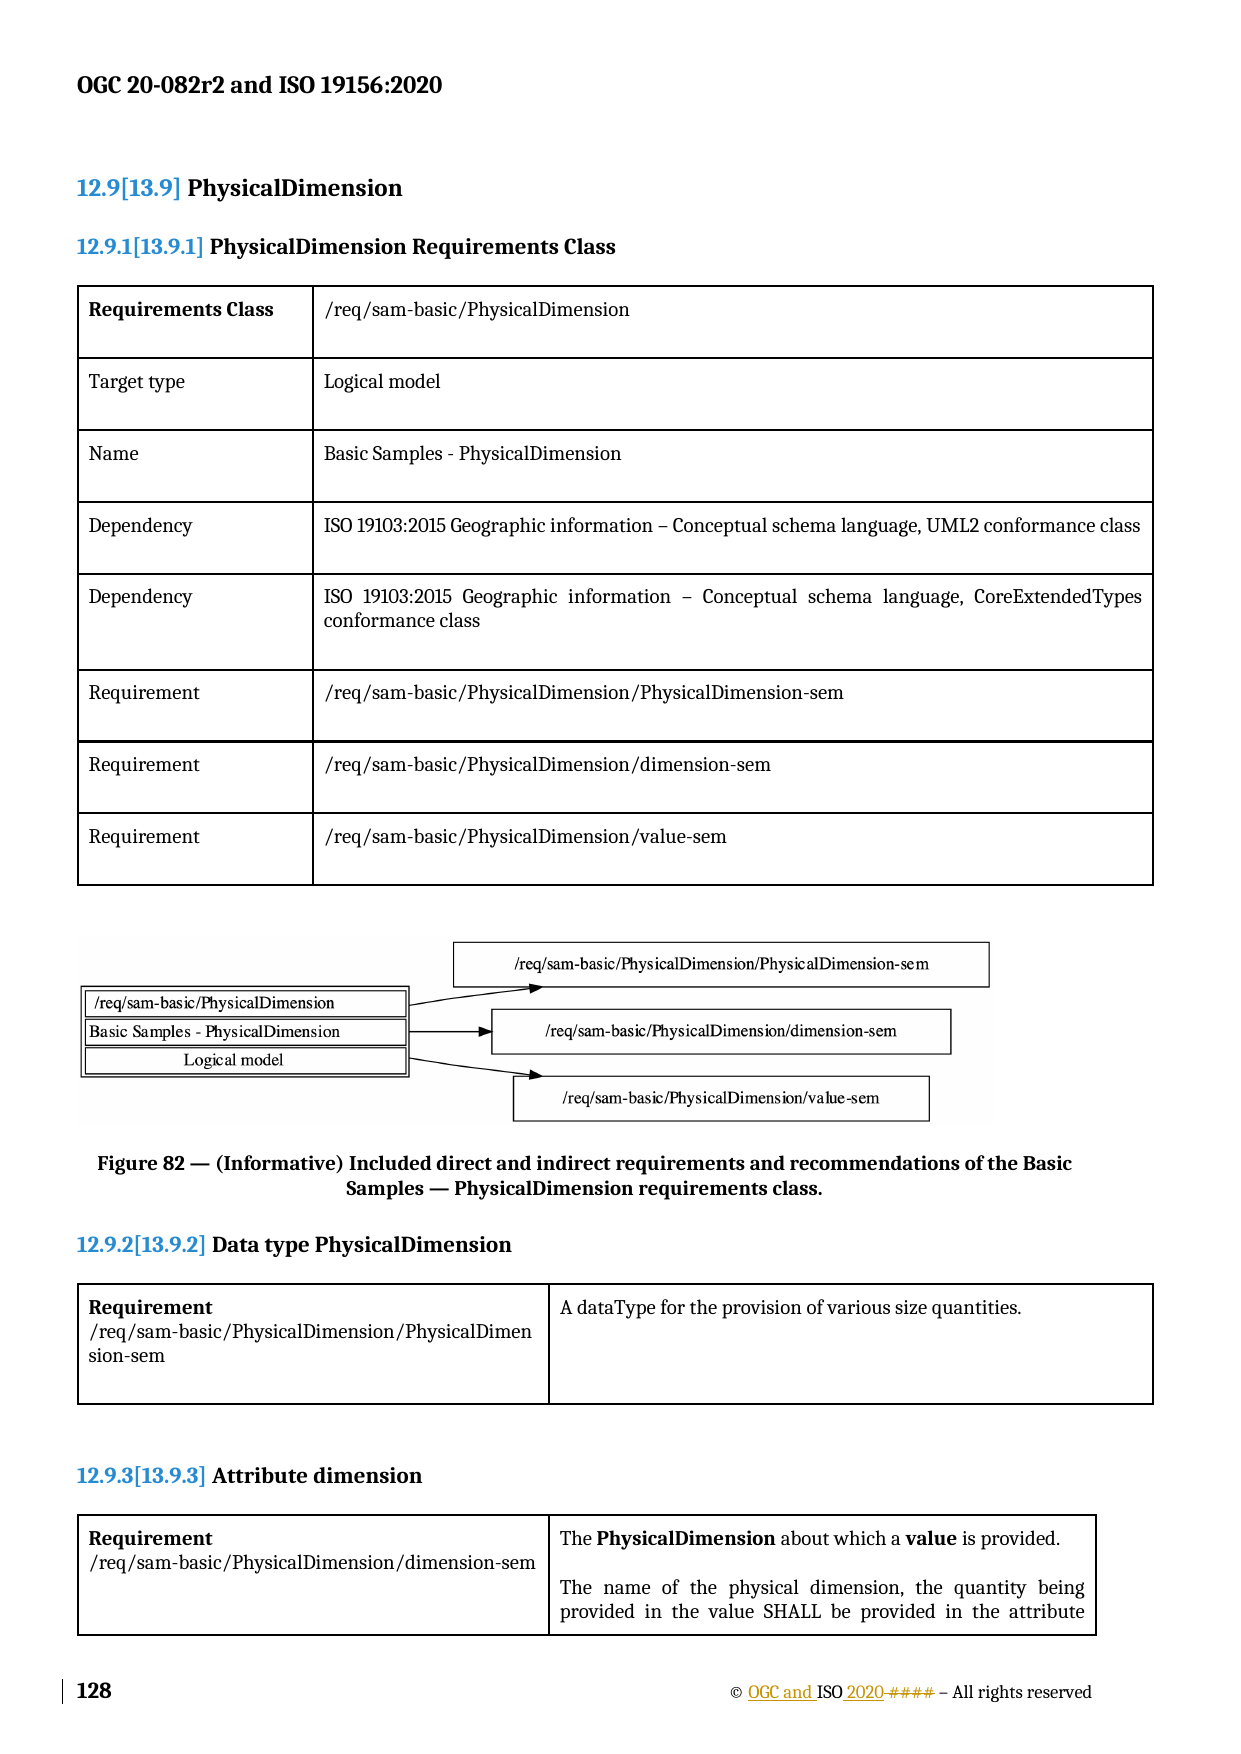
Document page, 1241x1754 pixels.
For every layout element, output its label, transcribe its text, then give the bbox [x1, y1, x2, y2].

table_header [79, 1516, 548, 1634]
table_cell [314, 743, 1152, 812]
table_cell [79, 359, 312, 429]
subtitle PhysicalDimension [77, 174, 1092, 203]
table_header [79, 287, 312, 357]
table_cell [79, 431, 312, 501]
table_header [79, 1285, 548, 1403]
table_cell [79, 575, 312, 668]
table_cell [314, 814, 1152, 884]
subtitle PhysicalDimension Requirements Class [77, 234, 1092, 260]
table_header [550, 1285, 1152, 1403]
text Figure — (Informative) Included direct and indirect requirements and recommendations of the Basic Samples — PhysicalDimension requirements class. [77, 1151, 1092, 1201]
subtitle Attribute dimension [77, 1463, 1092, 1489]
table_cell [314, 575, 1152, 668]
subtitle Data type PhysicalDimension [77, 1232, 1092, 1258]
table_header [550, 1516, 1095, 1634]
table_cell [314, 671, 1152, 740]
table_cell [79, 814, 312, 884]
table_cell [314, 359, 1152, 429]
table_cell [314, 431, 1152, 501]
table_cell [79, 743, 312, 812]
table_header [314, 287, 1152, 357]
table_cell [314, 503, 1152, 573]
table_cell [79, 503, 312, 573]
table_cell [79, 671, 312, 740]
picture [76, 937, 994, 1126]
